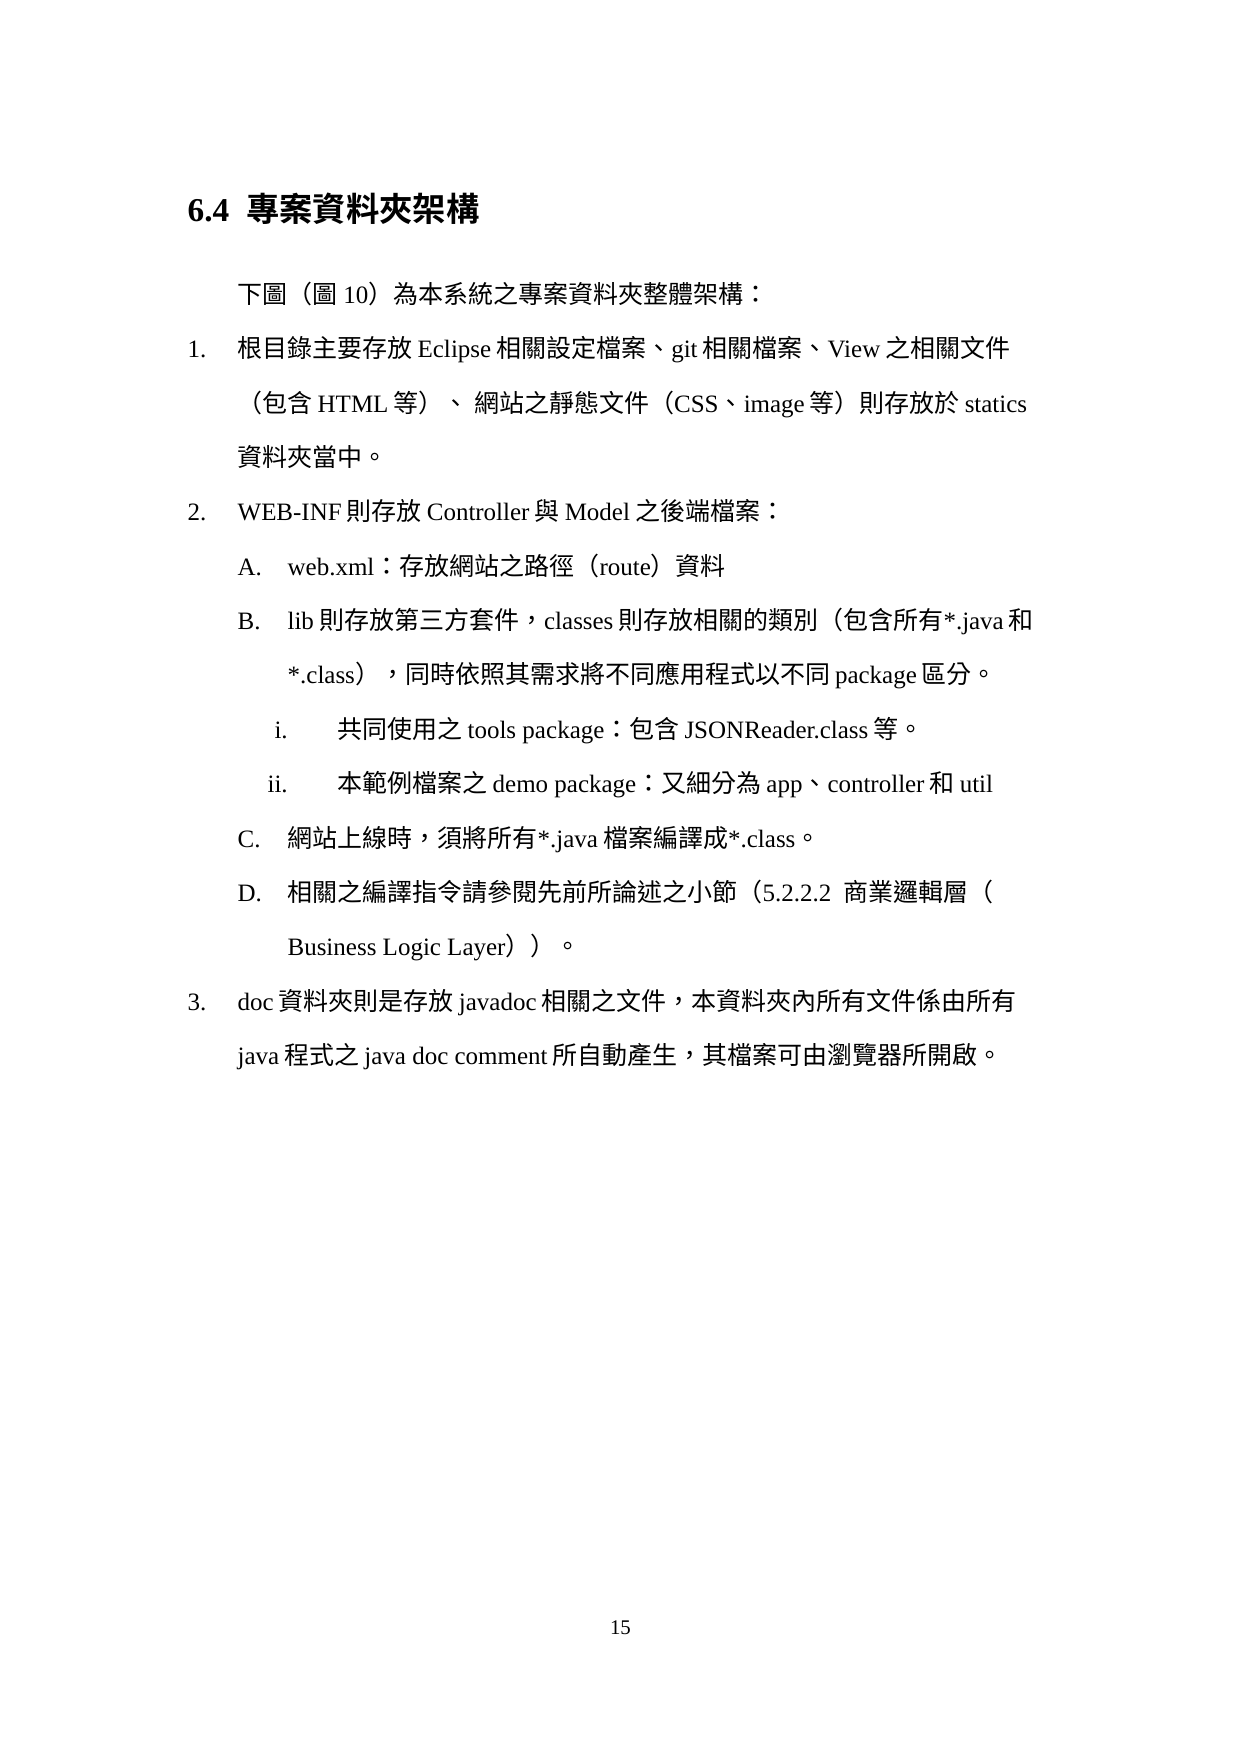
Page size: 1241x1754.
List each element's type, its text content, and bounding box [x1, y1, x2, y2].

list lib則存放第三方套件，classes則存放相關的類別（包含所有*.java和*.class），同時依照其需求將不同應用程式以不同package區分。 [237, 601, 1053, 691]
list doc資料夾則是存放javadoc相關之文件，本資料夾內所有文件係由所有java程式之java doc comment所自動產生，其檔案可由瀏覽器所開啟。 [187, 981, 1053, 1072]
list 網站上線時，須將所有*.java檔案編譯成*.class。 [237, 818, 1053, 854]
list 共同使用之tools package：包含JSONReader.class等。 [287, 709, 1053, 746]
list 相關之編譯指令請參閱先前所論述之小節（5.2.2.2 商業邏輯層（Business Logic Layer））。 [237, 872, 1053, 963]
list WEB-INF則存放Controller與Model之後端檔案： [187, 492, 1053, 528]
text 下圖（圖 10）為本系統之專案資料夾整體架構： [187, 274, 1053, 311]
list 本範例檔案之demo package：又細分為app、controller和util [287, 764, 1053, 800]
list 根目錄主要存放Eclipse相關設定檔案、git相關檔案、View之相關文件（包含HTML等）、 網站之靜態文件（CSS、image等）則存放於statics資料夾當中。 [187, 329, 1053, 474]
list web.xml：存放網站之路徑（route）資料 [237, 546, 1053, 582]
subtitle 6.4 專案資料夾架構 [187, 183, 1053, 231]
